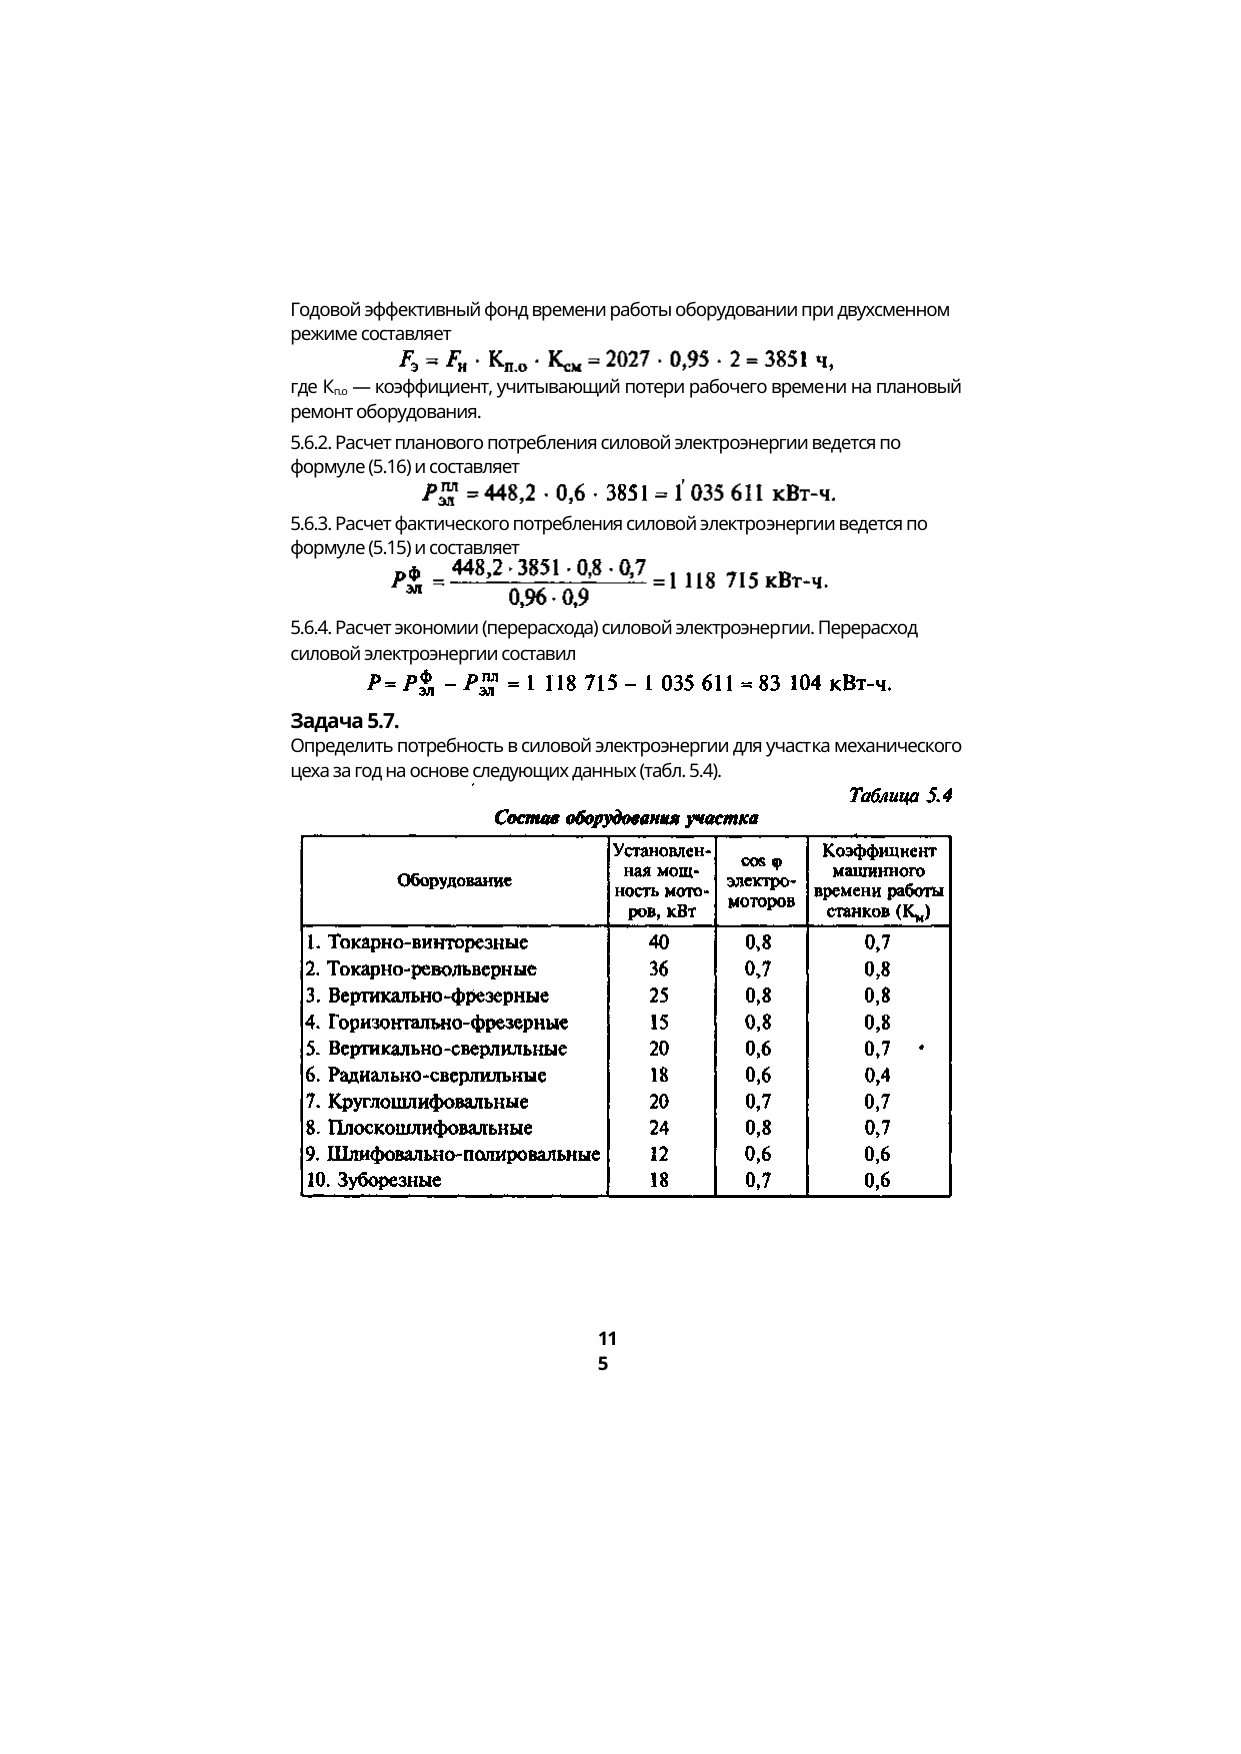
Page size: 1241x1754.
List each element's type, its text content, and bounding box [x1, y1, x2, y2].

picture [342, 559, 910, 608]
text 5.6.3. Расчет фактического потребления силовой электроэнергии ведется по формуле (5.15) и составляет [290, 511, 962, 559]
text 5.6.4. Расчет экономии (перерасхода) силовой электроэнергии. Перерасход силовой электроэнергии составил [290, 614, 962, 665]
text Определить потребность в силовой электроэнергии для участка механического цеха за год на основе следующих данных (табл. 5.4). [290, 733, 962, 782]
picture [391, 478, 862, 509]
picture [385, 345, 867, 374]
picture [321, 665, 931, 703]
text 5.6.2. Расчет планового потребления силовой электроэнергии ведется по формуле (5.16) и составляет [290, 430, 962, 478]
picture [300, 782, 952, 1198]
text где Кп.о — коэффициент, учитывающий потери рабочего времени на плановый ремонт оборудования. [290, 374, 962, 423]
text Задача 5.7. [290, 709, 962, 733]
text Годовой эффективный фонд времени работы оборудовании при двухсменном режиме составляет [290, 297, 962, 345]
